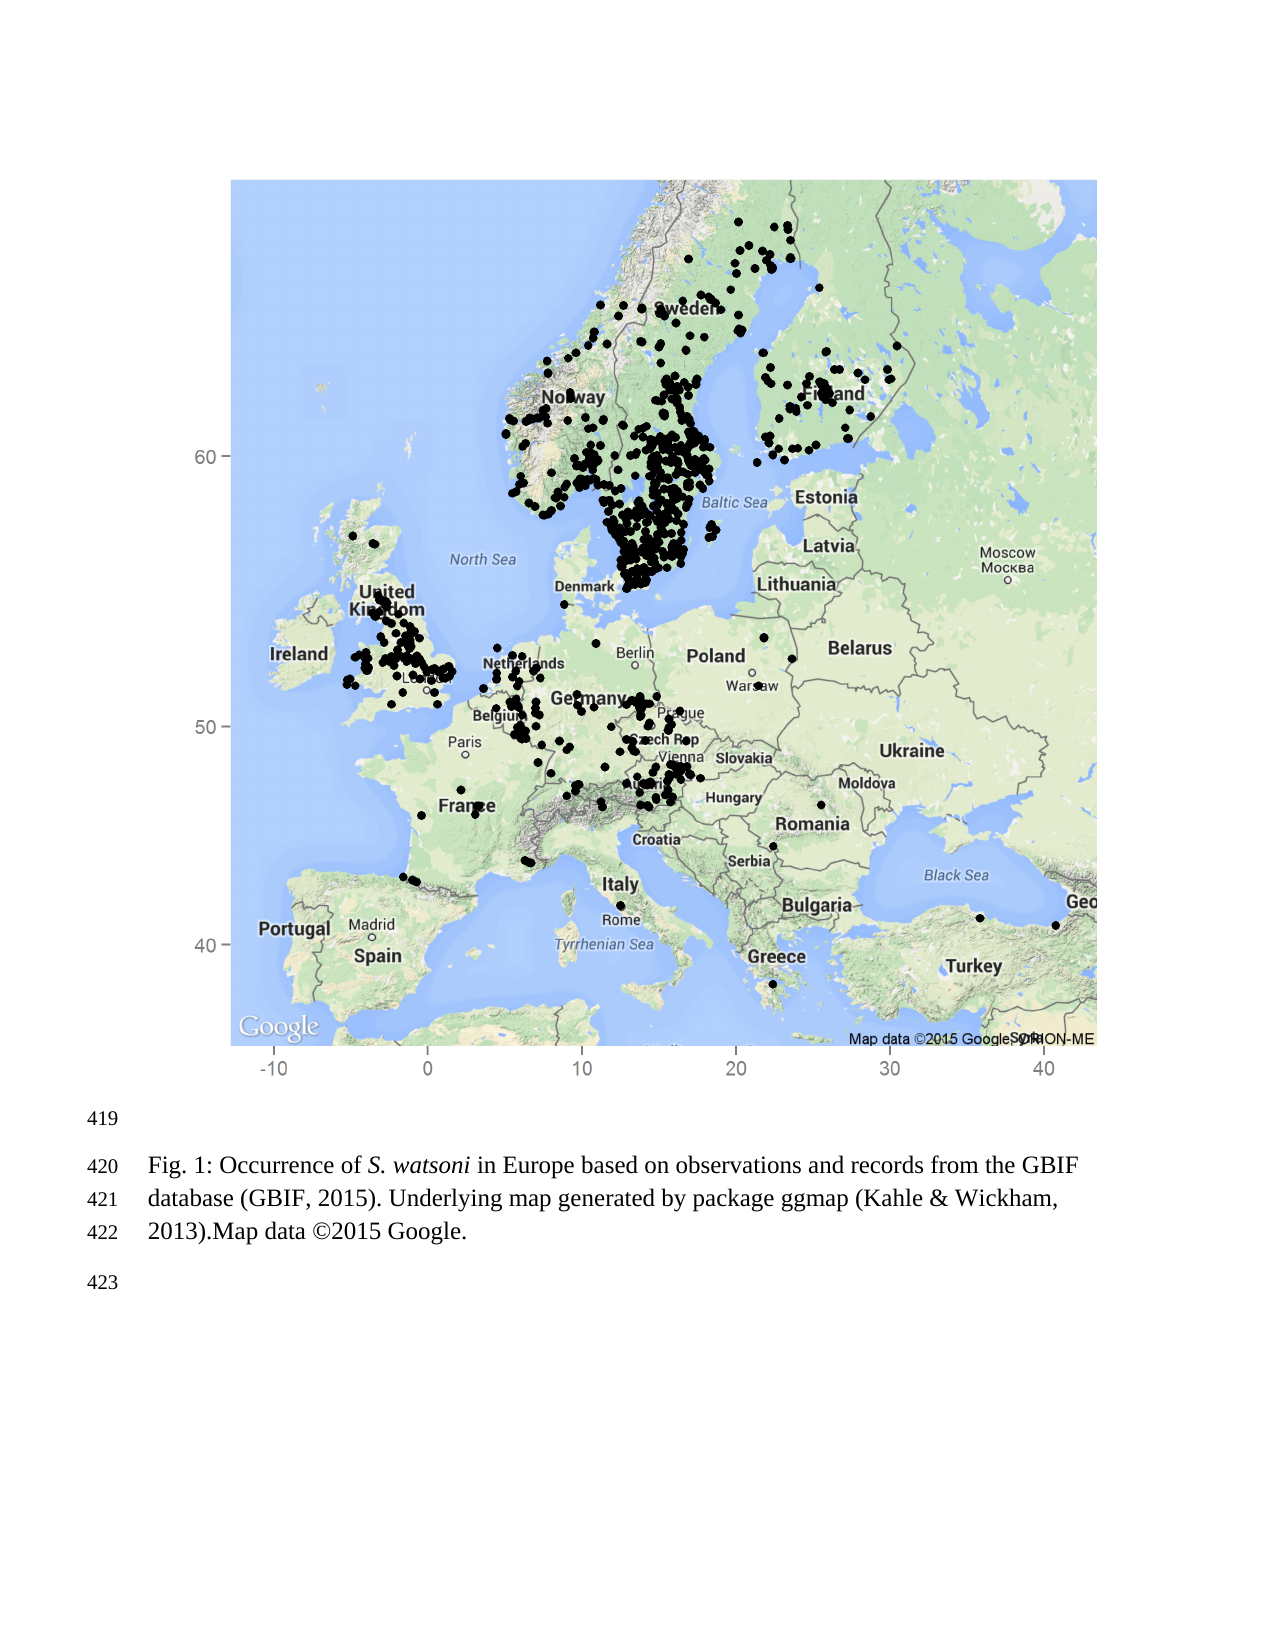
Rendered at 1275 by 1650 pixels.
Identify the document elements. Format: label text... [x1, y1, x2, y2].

text Fig. 1: Occurrence of S. watsoni in Europe based on observations and records from the GBIF database (GBIF, 2015). Underlying map generated by package ggmap (Kahle & Wickham, 2013).Map data ©2015 Google. [148, 1150, 1127, 1245]
picture [147, 147, 1126, 1126]
